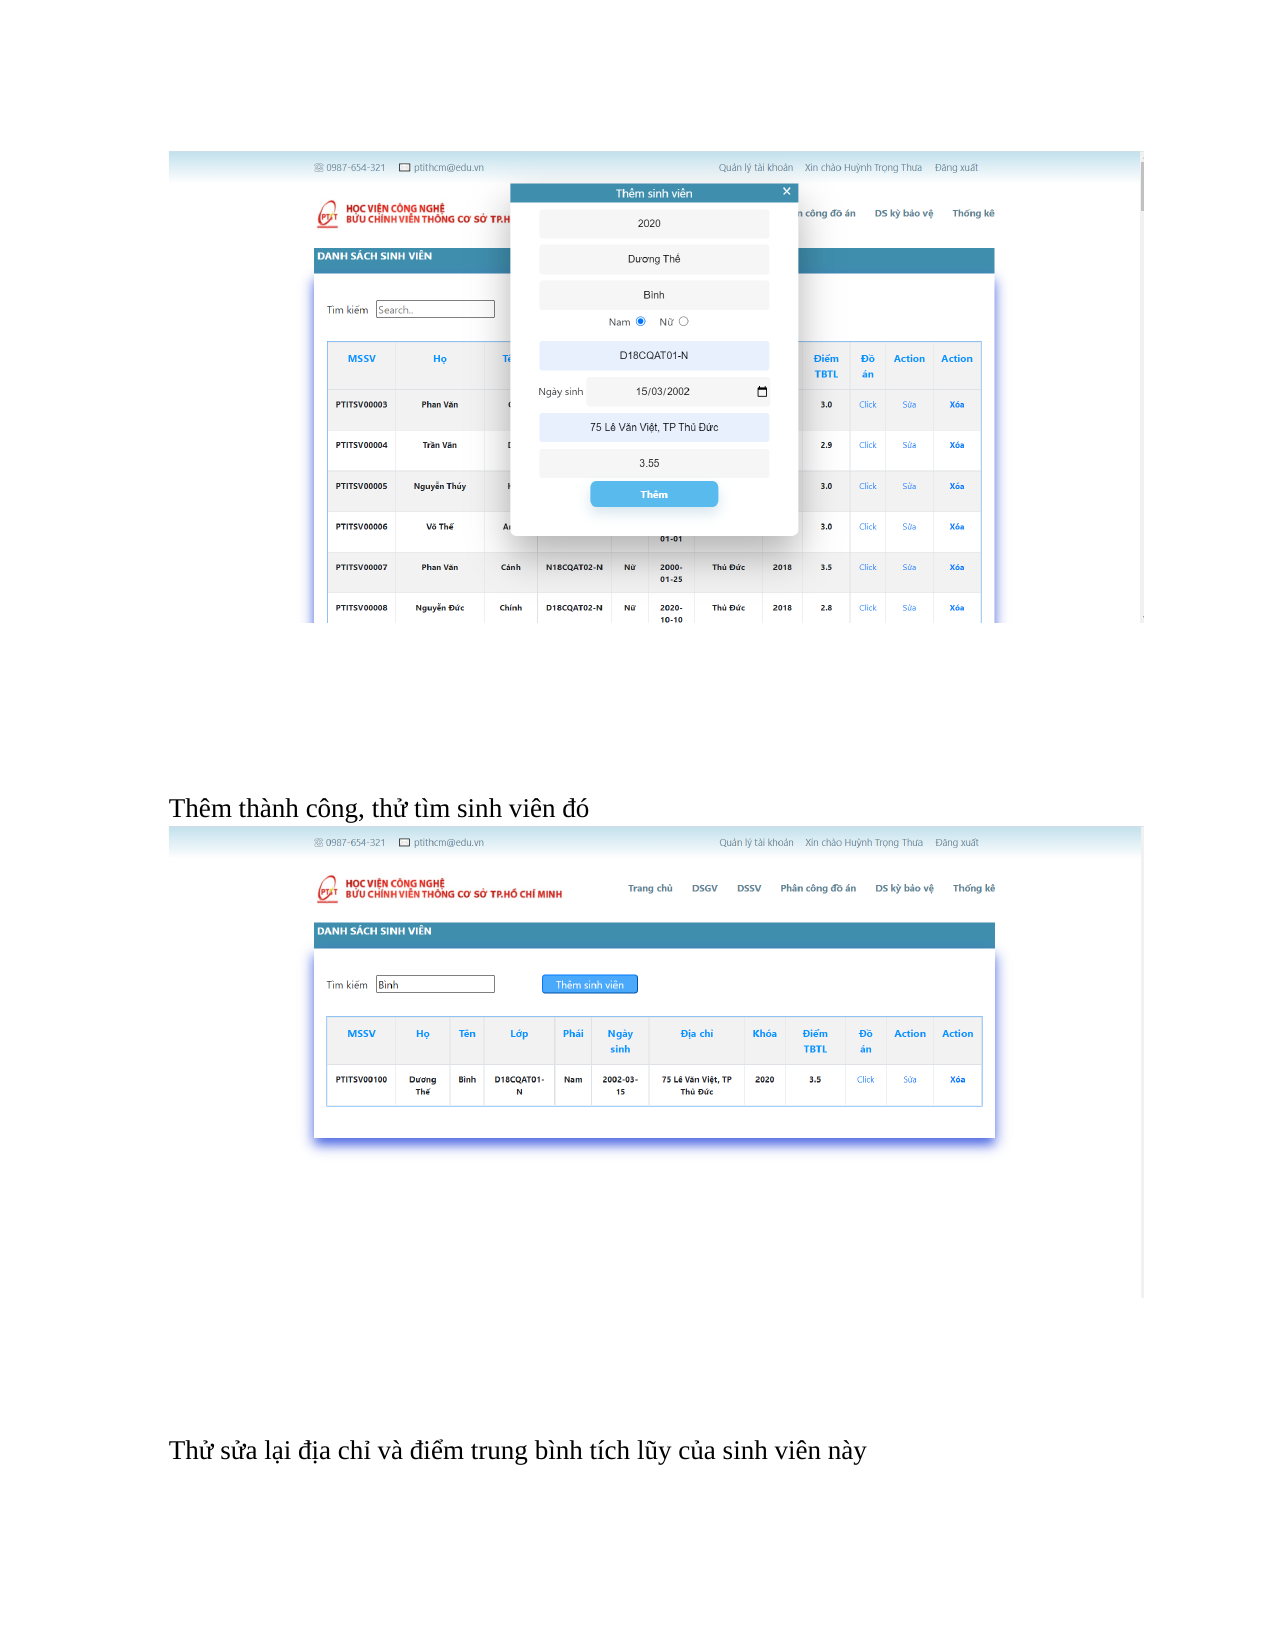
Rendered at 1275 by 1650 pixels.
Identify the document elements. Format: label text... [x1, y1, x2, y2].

list Thử sửa lại địa chỉ và điểm trung bình tích lũy của sinh viên này [169, 1434, 1125, 1465]
picture [168, 150, 1144, 623]
list Thêm thành công, thử tìm sinh viên đó [169, 792, 1125, 823]
picture [168, 825, 1144, 1298]
